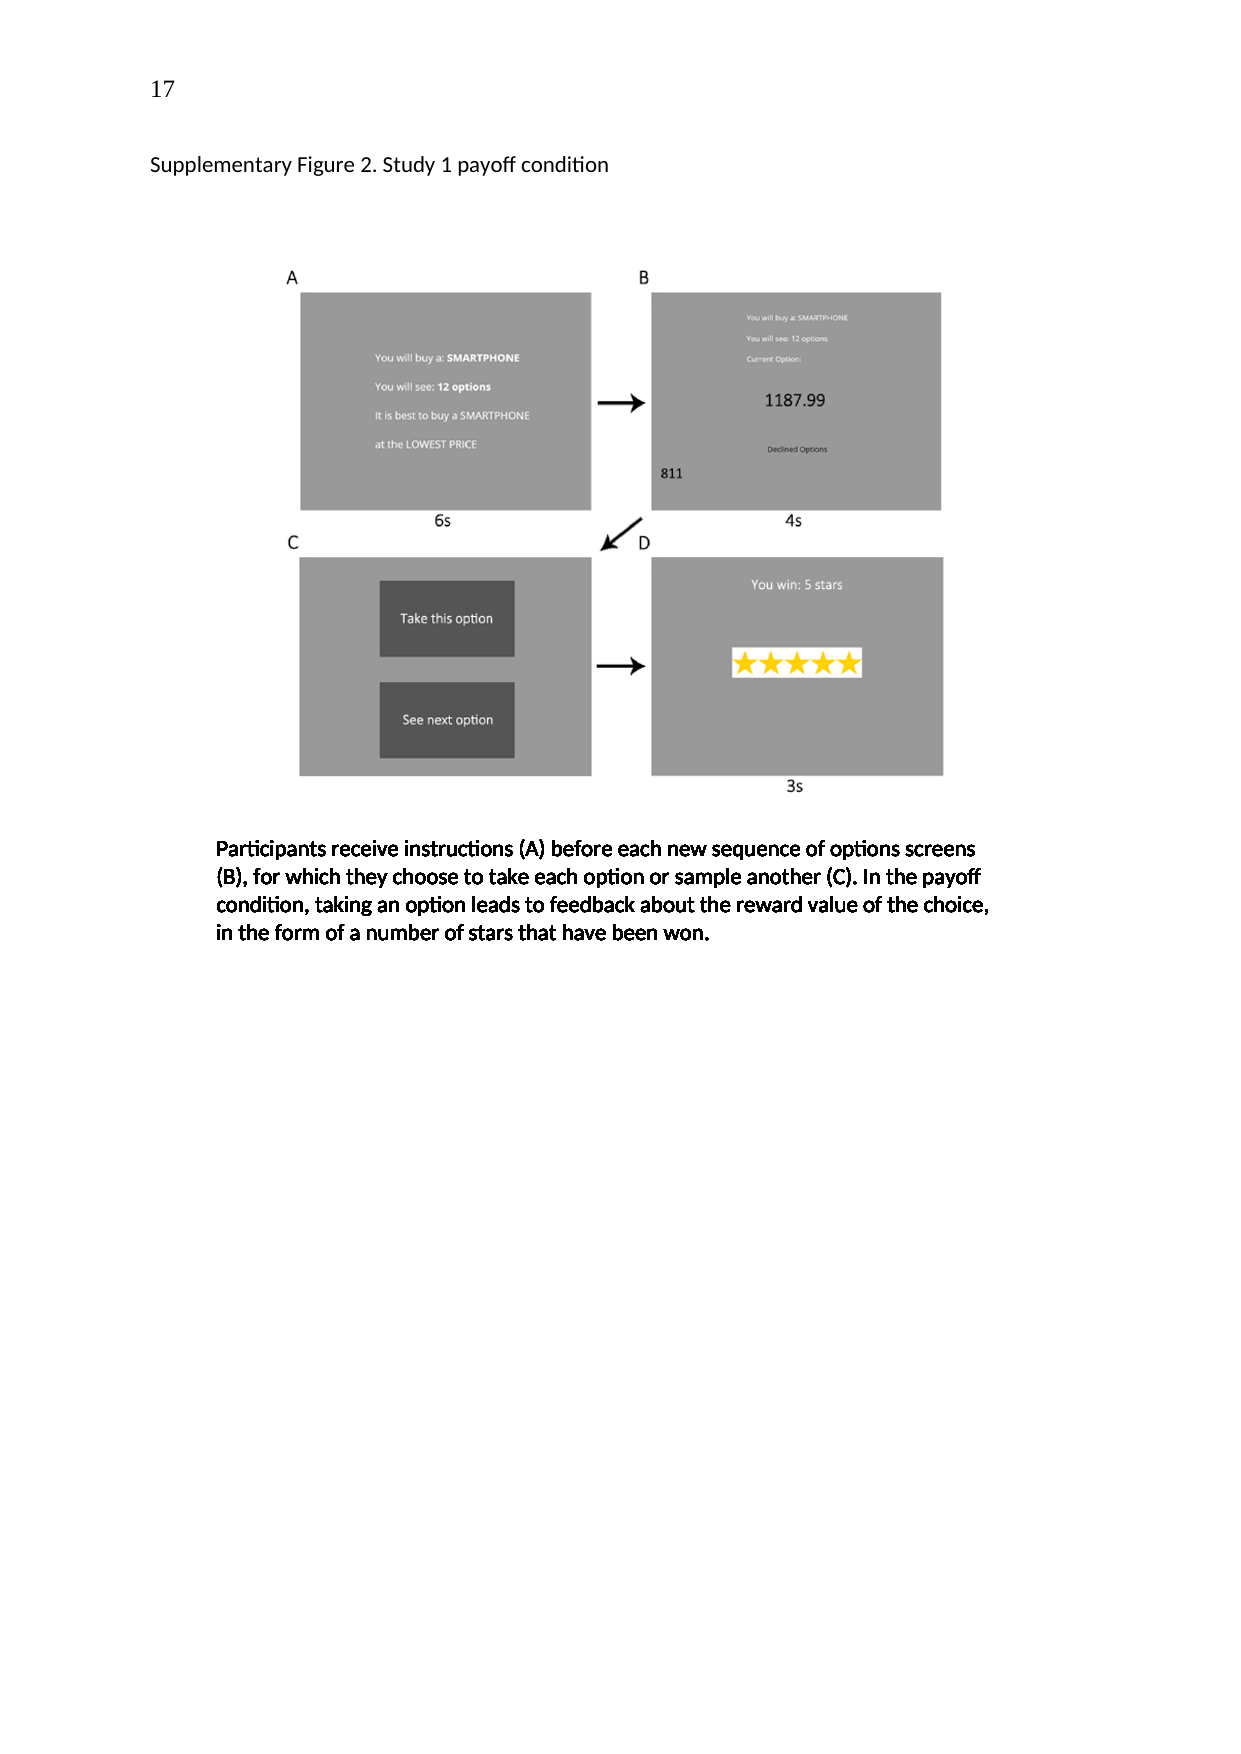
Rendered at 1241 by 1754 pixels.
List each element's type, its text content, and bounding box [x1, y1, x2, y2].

picture [269, 255, 971, 812]
text Supplementary Figure 2. Study 1 payoff condition [150, 150, 1090, 178]
